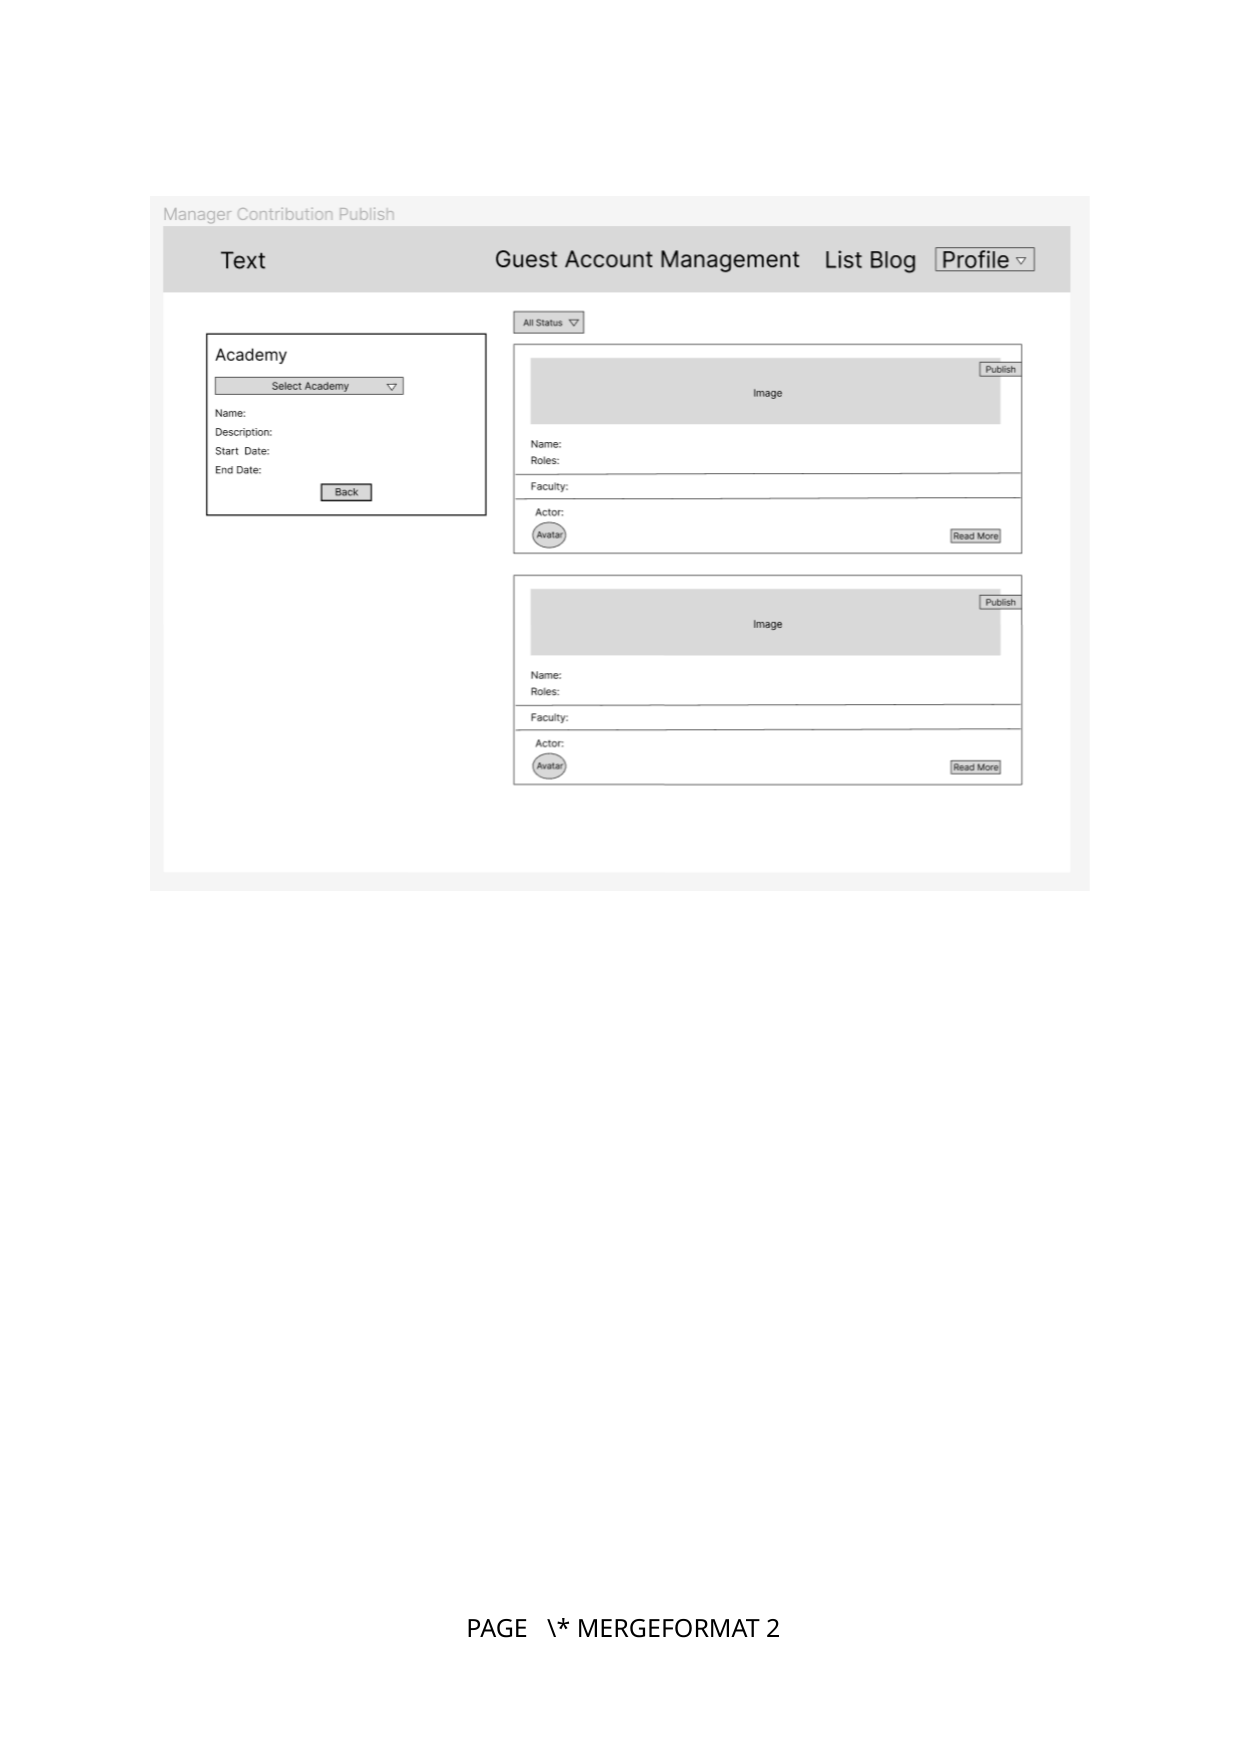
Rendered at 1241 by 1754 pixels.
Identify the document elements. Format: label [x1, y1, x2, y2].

picture [150, 196, 1090, 891]
